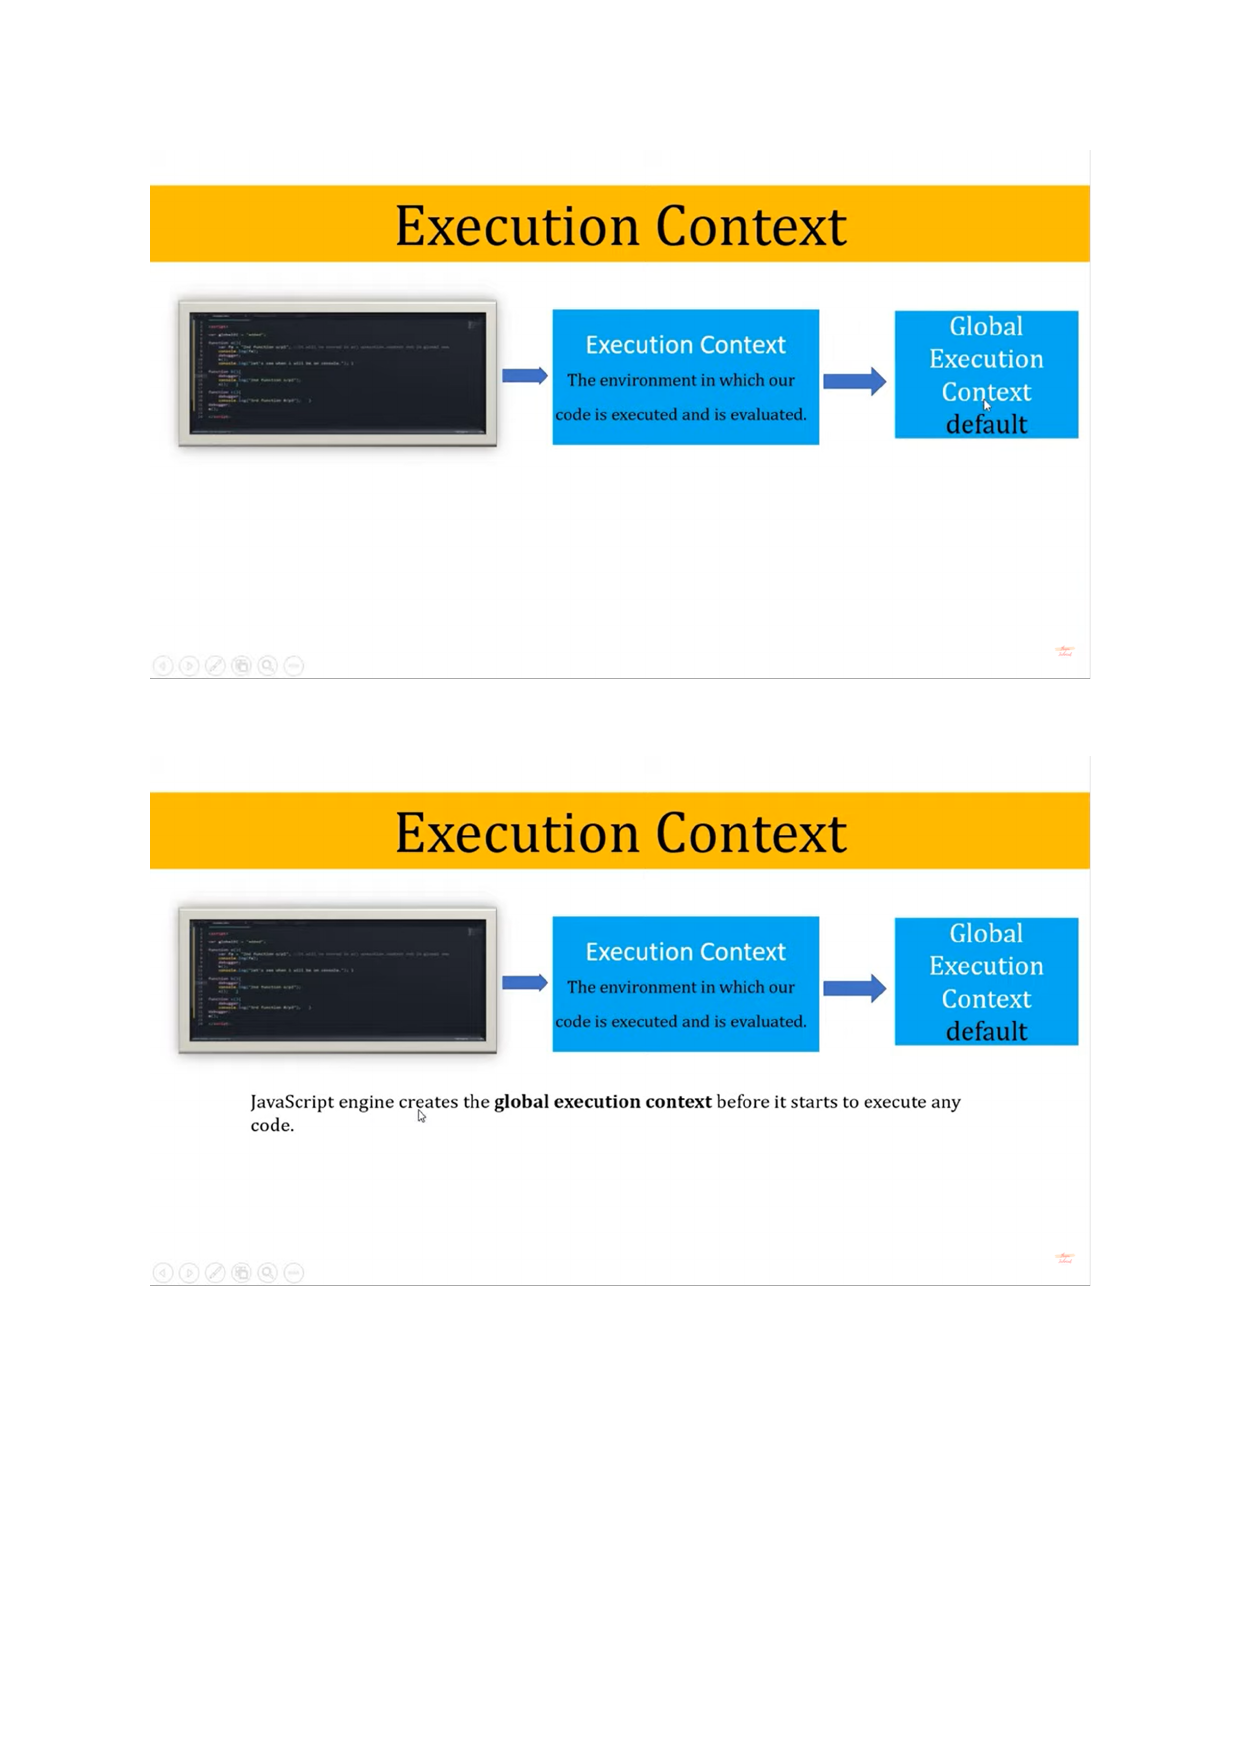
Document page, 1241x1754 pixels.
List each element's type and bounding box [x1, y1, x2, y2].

picture [150, 756, 1091, 1286]
picture [150, 150, 1091, 679]
